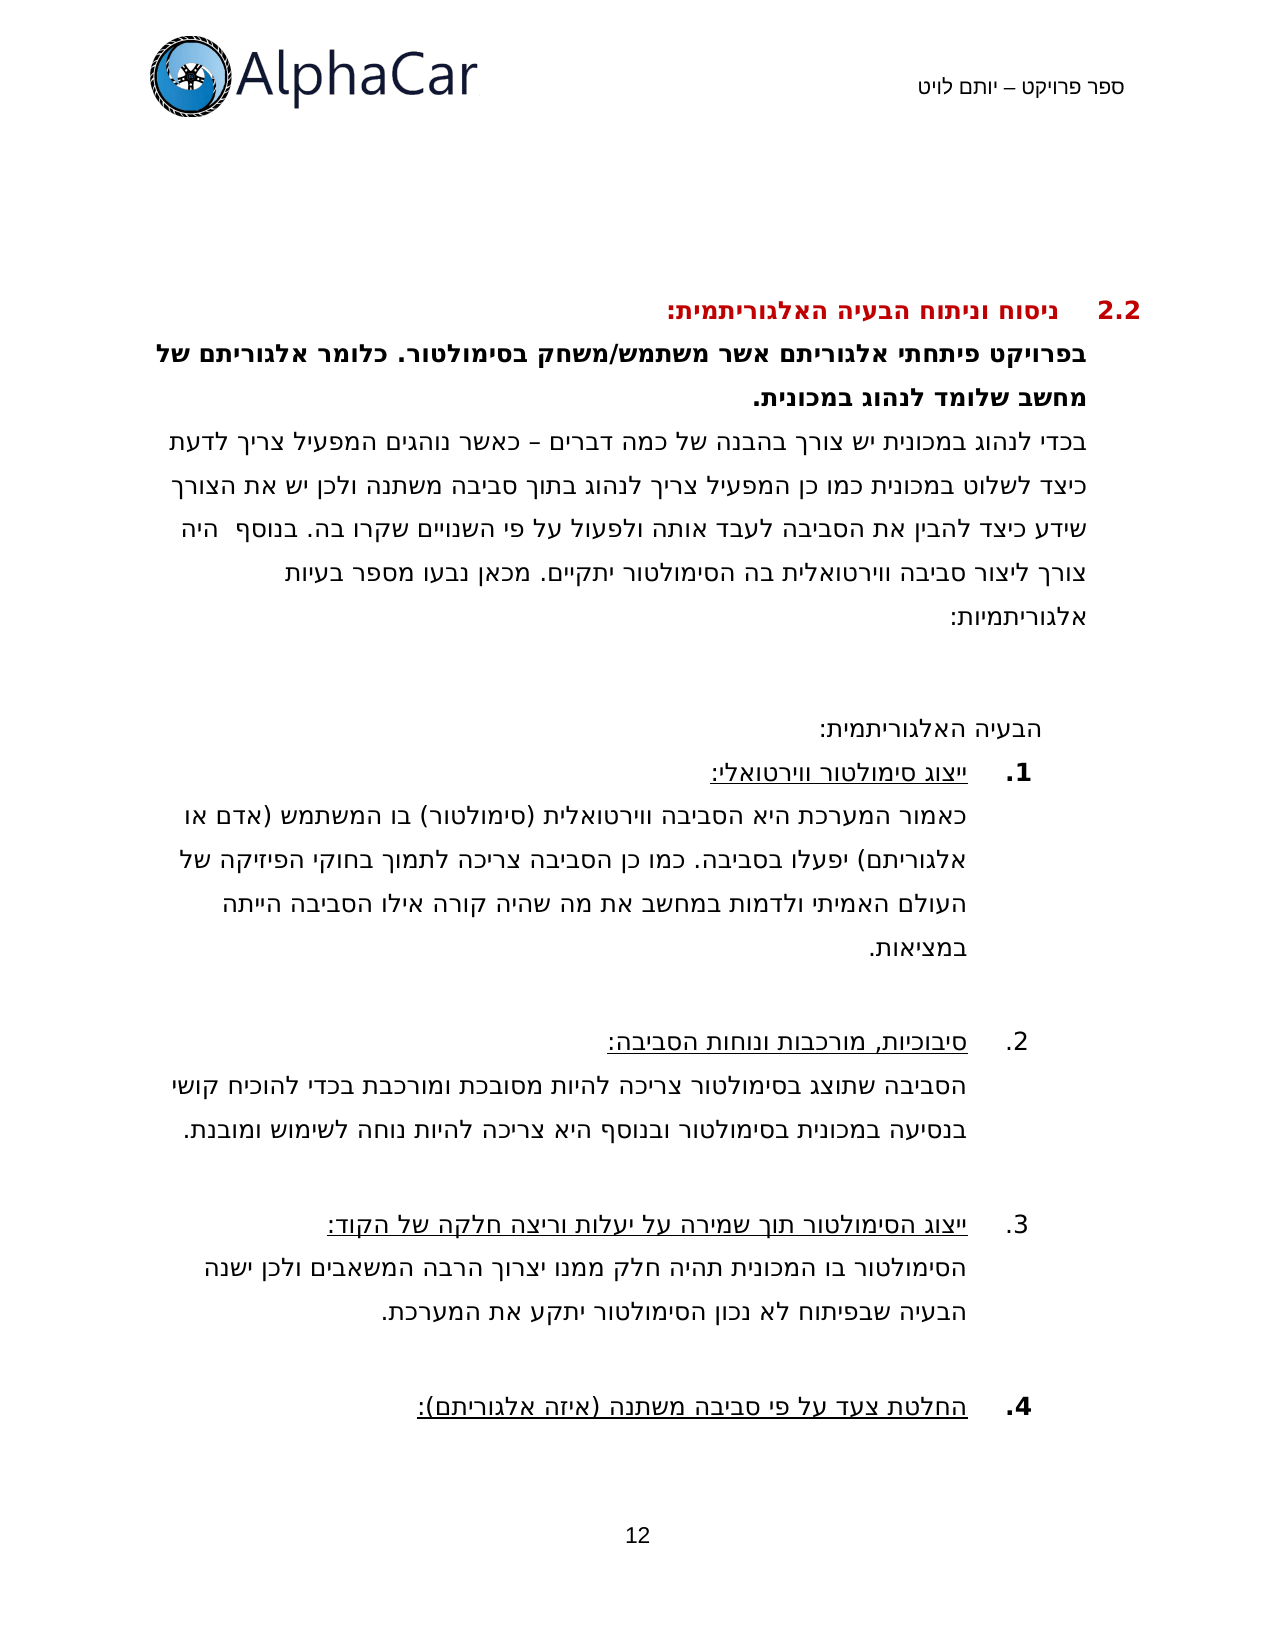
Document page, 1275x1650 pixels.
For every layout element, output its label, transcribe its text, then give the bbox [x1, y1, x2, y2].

list ייצוג הסימולטור תוך שמירה על יעלות וריצה חלקה של הקוד: [150, 1210, 1005, 1239]
list הסביבה שתוצג בסימולטור צריכה להיות מסובכת ומורכבת בכדי להוכיח קושי בנסיעה במכונית בסימולטור ובנוסף היא צריכה להיות נוחה לשימוש ומובנת. [150, 1071, 967, 1144]
picture [150, 36, 481, 117]
list בכדי לנהוג במכונית יש צורך בהבנה של כמה דברים – כאשר נוהגים המפעיל צריך לדעת כיצד לשלוט במכונית כמו כן המפעיל צריך לנהוג בתוך סביבה משתנה ולכן יש את הצורך שידע כיצד להבין את הסביבה לעבד אותה ולפעול על פי השנויים שקרו בה. בנוסף היה צורך ליצור סביבה ווירטואלית בה הסימולטור יתקיים. מכאן נבעו מספר בעיות אלגוריתמיות: [150, 427, 1087, 631]
list סיבוכיות, מורכבות ונוחות הסביבה: [150, 1027, 1005, 1057]
list כאמור המערכת היא הסביבה ווירטואלית (סימולטור) בו המשתמש (אדם או אלגוריתם) יפעלו בסביבה. כמו כן הסביבה צריכה לתמוך בחוקי הפיזיקה של העולם האמיתי ולדמות במחשב את מה שהיה קורה אילו הסביבה הייתה במציאות. [150, 801, 967, 962]
list בפרויקט פיתחתי אלגוריתם אשר משתמש/משחק בסימולטור. כלומר אלגוריתם של מחשב שלומד לנהוג במכונית. [150, 339, 1087, 412]
list הבעיה האלגוריתמית: [150, 714, 1042, 743]
list החלטת צעד על פי סביבה משתנה (איזה אלגוריתם): [150, 1392, 1005, 1421]
list הסימולטור בו המכונית תהיה חלק ממנו יצרוך הרבה המשאבים ולכן ישנה הבעיה שבפיתוח לא נכון הסימולטור יתקע את המערכת. [150, 1253, 967, 1326]
list ייצוג סימולטור ווירטואלי: [150, 758, 1005, 787]
list ניסוח וניתוח הבעיה האלגוריתמית: [150, 296, 1097, 325]
